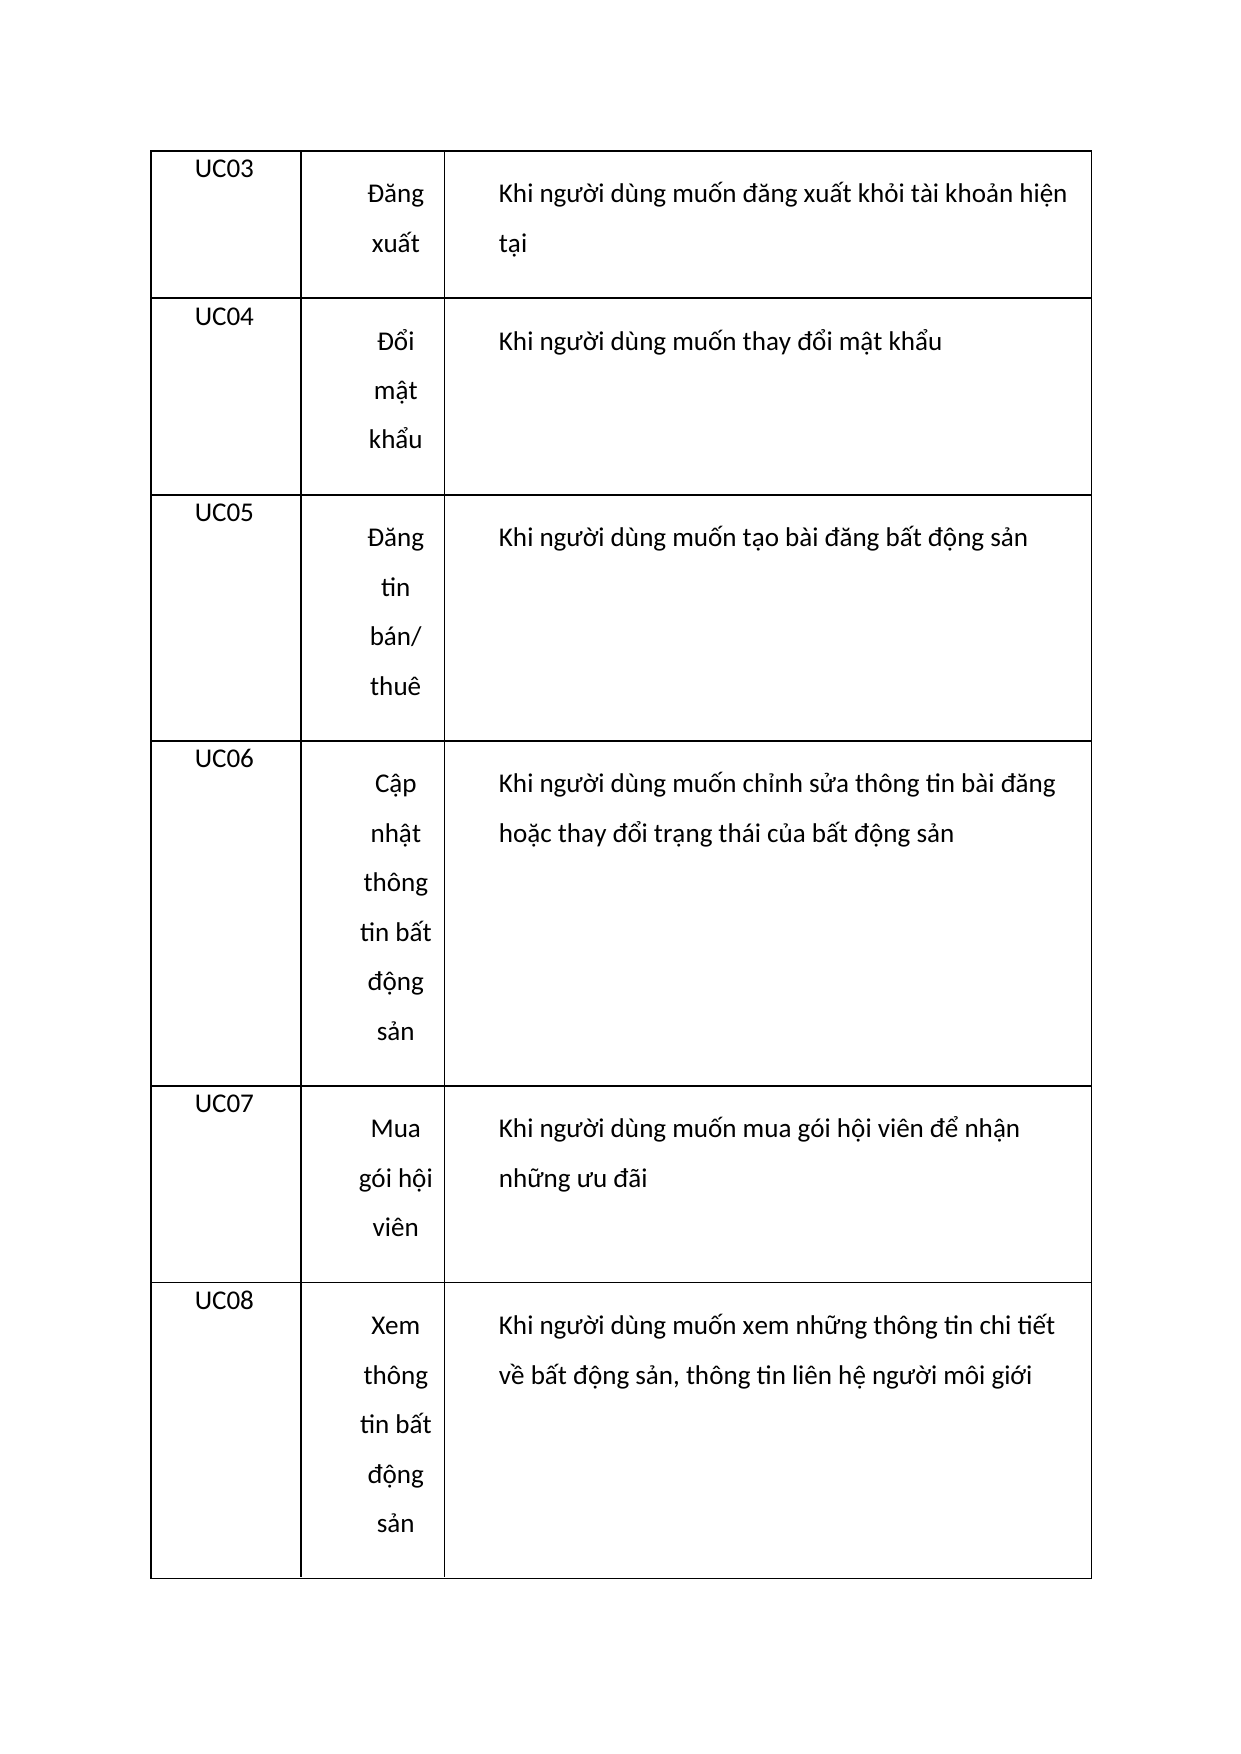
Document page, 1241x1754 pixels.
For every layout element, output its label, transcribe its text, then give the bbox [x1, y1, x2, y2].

table_cell Khi người dùng muốn chỉnh sửa thông tin bài đăng hoặc thay đổi trạng thái của bất động sản [445, 742, 1091, 1085]
table_cell UC08 [152, 1283, 300, 1577]
table_cell Khi người dùng muốn xem những thông tin chi tiết về bất động sản, thông tin liên hệ người môi giới [445, 1283, 1091, 1577]
table_cell Khi người dùng muốn mua gói hội viên để nhận những ưu đãi [445, 1087, 1091, 1282]
table_cell UC04 [152, 299, 300, 494]
table_cell Mua gói hội viên [302, 1087, 444, 1282]
table_cell Khi người dùng muốn tạo bài đăng bất động sản [445, 496, 1091, 740]
table_cell UC06 [152, 742, 300, 1085]
table_cell Cập nhật thông tin bất động sản [302, 742, 444, 1085]
table_cell UC03 [152, 152, 300, 297]
table_cell Đổi mật khẩu [302, 299, 444, 494]
table_cell Xem thông tin bất động sản [302, 1283, 444, 1577]
table_cell Đăng tin bán/ thuê [302, 496, 444, 740]
table_cell UC07 [152, 1087, 300, 1282]
table_cell Khi người dùng muốn thay đổi mật khẩu [445, 299, 1091, 494]
table_cell UC05 [152, 496, 300, 740]
table_cell Khi người dùng muốn đăng xuất khỏi tài khoản hiện tại [445, 152, 1091, 297]
table_cell Đăng xuất [302, 152, 444, 297]
